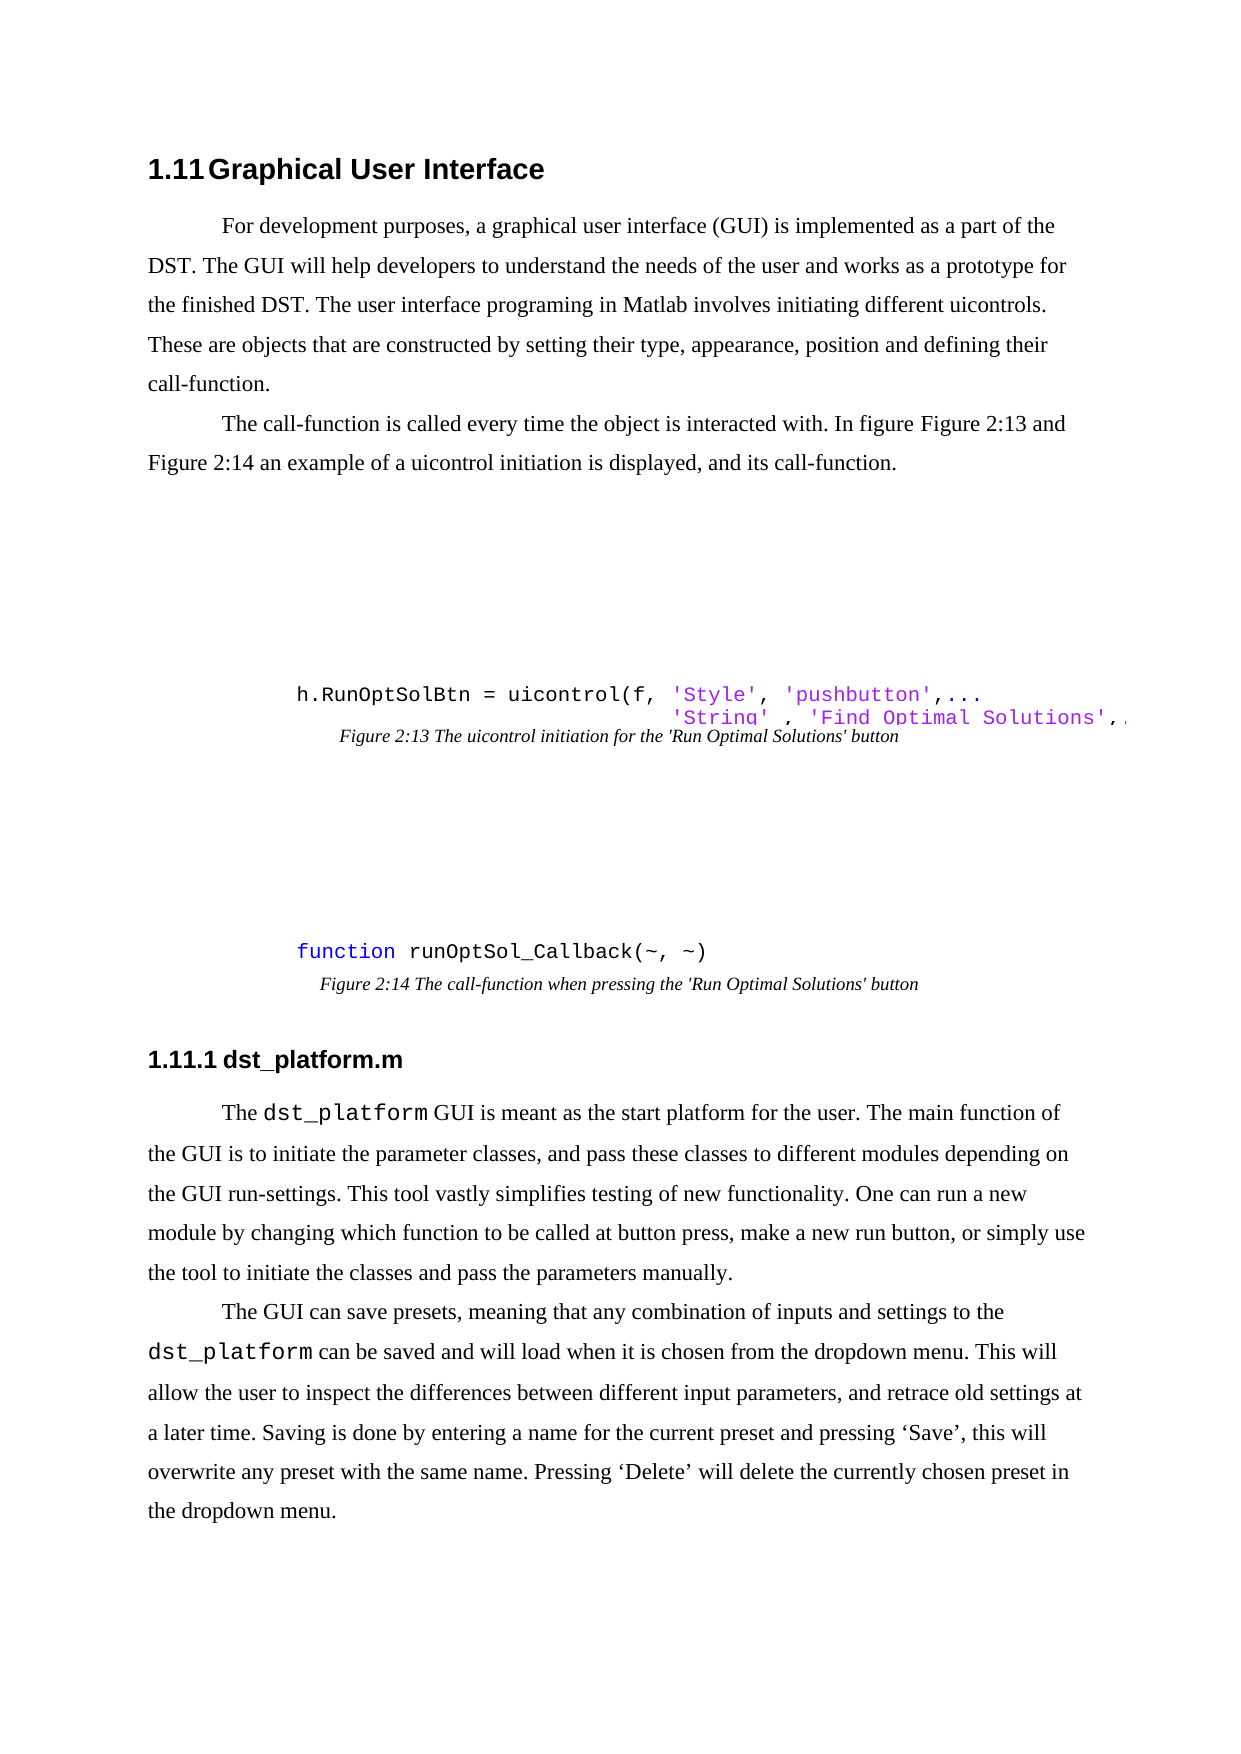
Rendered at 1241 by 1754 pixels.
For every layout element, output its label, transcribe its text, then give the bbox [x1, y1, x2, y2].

text For development purposes, a graphical user interface (GUI) is implemented as a part of the DST. The GUI will help developers to understand the needs of the user and works as a prototype for the finished DST. The user interface programing in Matlab involves initiating different uicontrols. These are objects that are constructed by setting their type, appearance, position and defining their call-function. [148, 213, 1092, 397]
subtitle Graphical User Interface [148, 152, 1092, 185]
text The call-function is called every time the object is interacted with. In figure Figure 2:11 and Figure 2:12 an example of a uicontrol initiation is displayed, and its call-function. [148, 410, 1092, 476]
text Figure 2:13 The uicontrol initiation for the 'Run Optimal Solutions' button [148, 725, 1092, 746]
subtitle dst_platform.m [148, 1045, 1092, 1074]
text The dst_platform GUI is meant as the start platform for the user. The main function of the GUI is to initiate the parameter classes, and pass these classes to different modules depending on the GUI run-settings. This tool vastly simplifies testing of new functionality. One can run a new module by changing which function to be called at button press, make a new run button, or simply use the tool to initiate the classes and pass the parameters manually. [148, 1099, 1092, 1285]
text The GUI can save presets, meaning that any combination of inputs and settings to the dst_platform can be saved and will load when it is chosen from the dropdown menu. This will allow the user to inspect the differences between different input parameters, and retrace old settings at a later time. Saving is done by entering a name for the current preset and pressing ‘Save’, this will overwrite any preset with the same name. Pressing ‘Delete’ will delete the currently chosen preset in the dropdown menu. [148, 1298, 1092, 1524]
text Figure 2:14 The call-function when pressing the 'Run Optimal Solutions' button [148, 972, 1092, 994]
